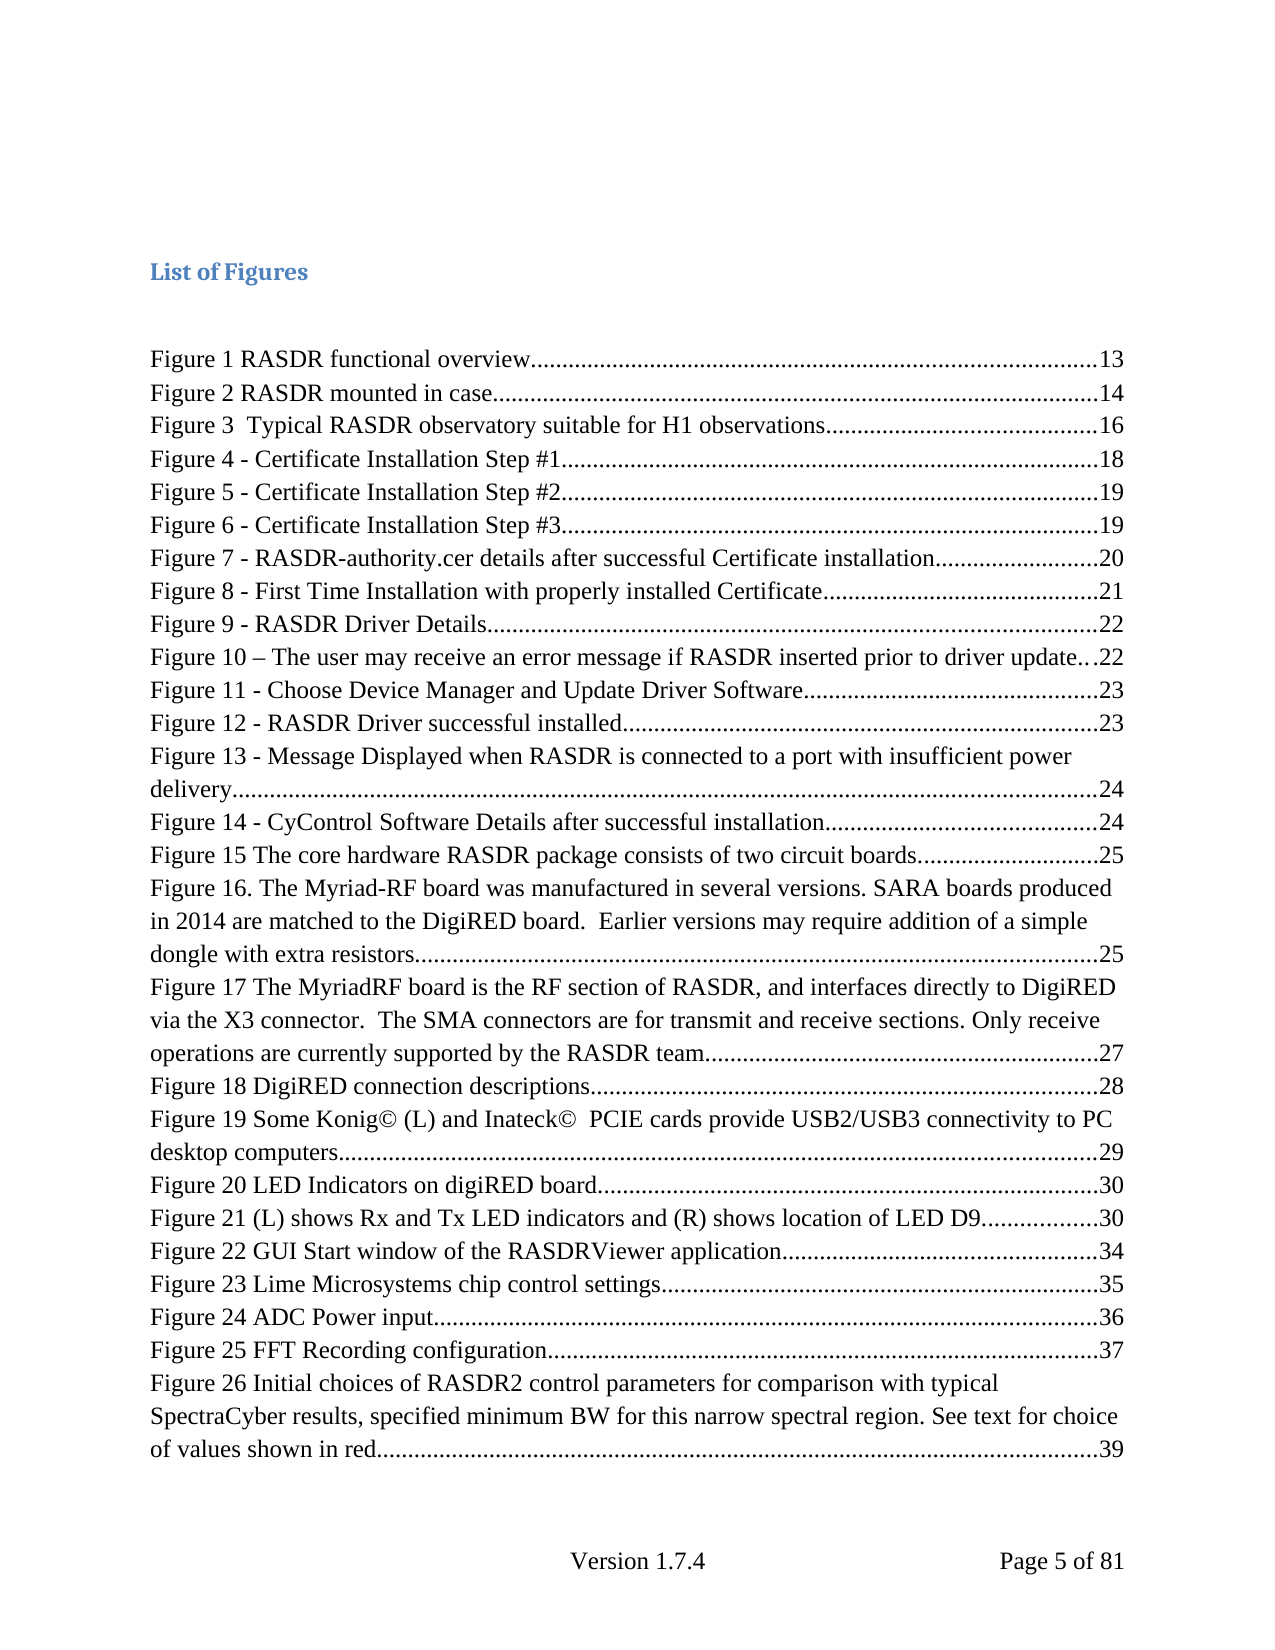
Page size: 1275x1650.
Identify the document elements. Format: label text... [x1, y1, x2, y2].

text Figure 1 RASDR functional overview. 13 [150, 344, 1125, 373]
text Figure 6 - Certificate Installation Step #3 19 [150, 510, 1125, 538]
text Figure 13 - Message Displayed when RASDR is connected to a port with insufficient power delivery 24 [150, 741, 1125, 803]
text Figure 7 - RASDR-authority.cer details after successful Certificate installation 20 [150, 543, 1125, 571]
text Figure 5 - Certificate Installation Step #2 19 [150, 477, 1125, 505]
text Figure 9 - RASDR Driver Details 22 [150, 609, 1125, 637]
text Figure 16. The Myriad-RF board was manufactured in several versions. SARA boards produced in 2014 are matched to the DigiRED board. Earlier versions may require addition of a simple dongle with extra resistors. 25 [150, 873, 1125, 968]
text Figure 20 LED Indicators on digiRED board. 30 [150, 1170, 1125, 1199]
text Figure 19 Some Konig© (L) and Inateck© PCIE cards provide USB2/USB3 connectivity to PC desktop computers. 29 [150, 1104, 1125, 1166]
text Figure 22 GUI Start window of the RASDRViewer application 34 [150, 1236, 1125, 1265]
text Figure 18 DigiRED connection descriptions. 28 [150, 1071, 1125, 1100]
text Figure 23 Lime Microsystems chip control settings 35 [150, 1269, 1125, 1298]
text Figure 24 ADC Power input 36 [150, 1302, 1125, 1331]
text Figure 3 Typical RASDR observatory suitable for H1 observations 16 [150, 411, 1125, 439]
text Figure 14 - CyControl Software Details after successful installation 24 [150, 807, 1125, 836]
text Figure 26 Initial choices of RASDR2 control parameters for comparison with typical SpectraCyber results, specified minimum BW for this narrow spectral region. See text for choice of values shown in red. 39 [150, 1368, 1125, 1463]
text Figure 15 The core hardware RASDR package consists of two circuit boards. 25 [150, 840, 1125, 869]
text Figure 4 - Certificate Installation Step #1 18 [150, 444, 1125, 472]
text Figure 2 RASDR mounted in case 14 [150, 378, 1125, 406]
text Figure 8 - First Time Installation with properly installed Certificate 21 [150, 576, 1125, 604]
text Figure 17 The MyriadRF board is the RF section of RASDR, and interfaces directly to DigiRED via the X3 connector. The SMA connectors are for transmit and receive sections. Only receive operations are currently supported by the RASDR team. 27 [150, 972, 1125, 1067]
subtitle List of Figures [150, 258, 1125, 286]
text Figure 11 - Choose Device Manager and Update Driver Software 23 [150, 675, 1125, 703]
text Figure 10 – The user may receive an error message if RASDR inserted prior to driver update. 22 [150, 642, 1125, 671]
text Figure 21 (L) shows Rx and Tx LED indicators and (R) shows location of LED D9. 30 [150, 1203, 1125, 1232]
text Figure 12 - RASDR Driver successful installed 23 [150, 708, 1125, 737]
text Figure 25 FFT Recording configuration 37 [150, 1335, 1125, 1364]
